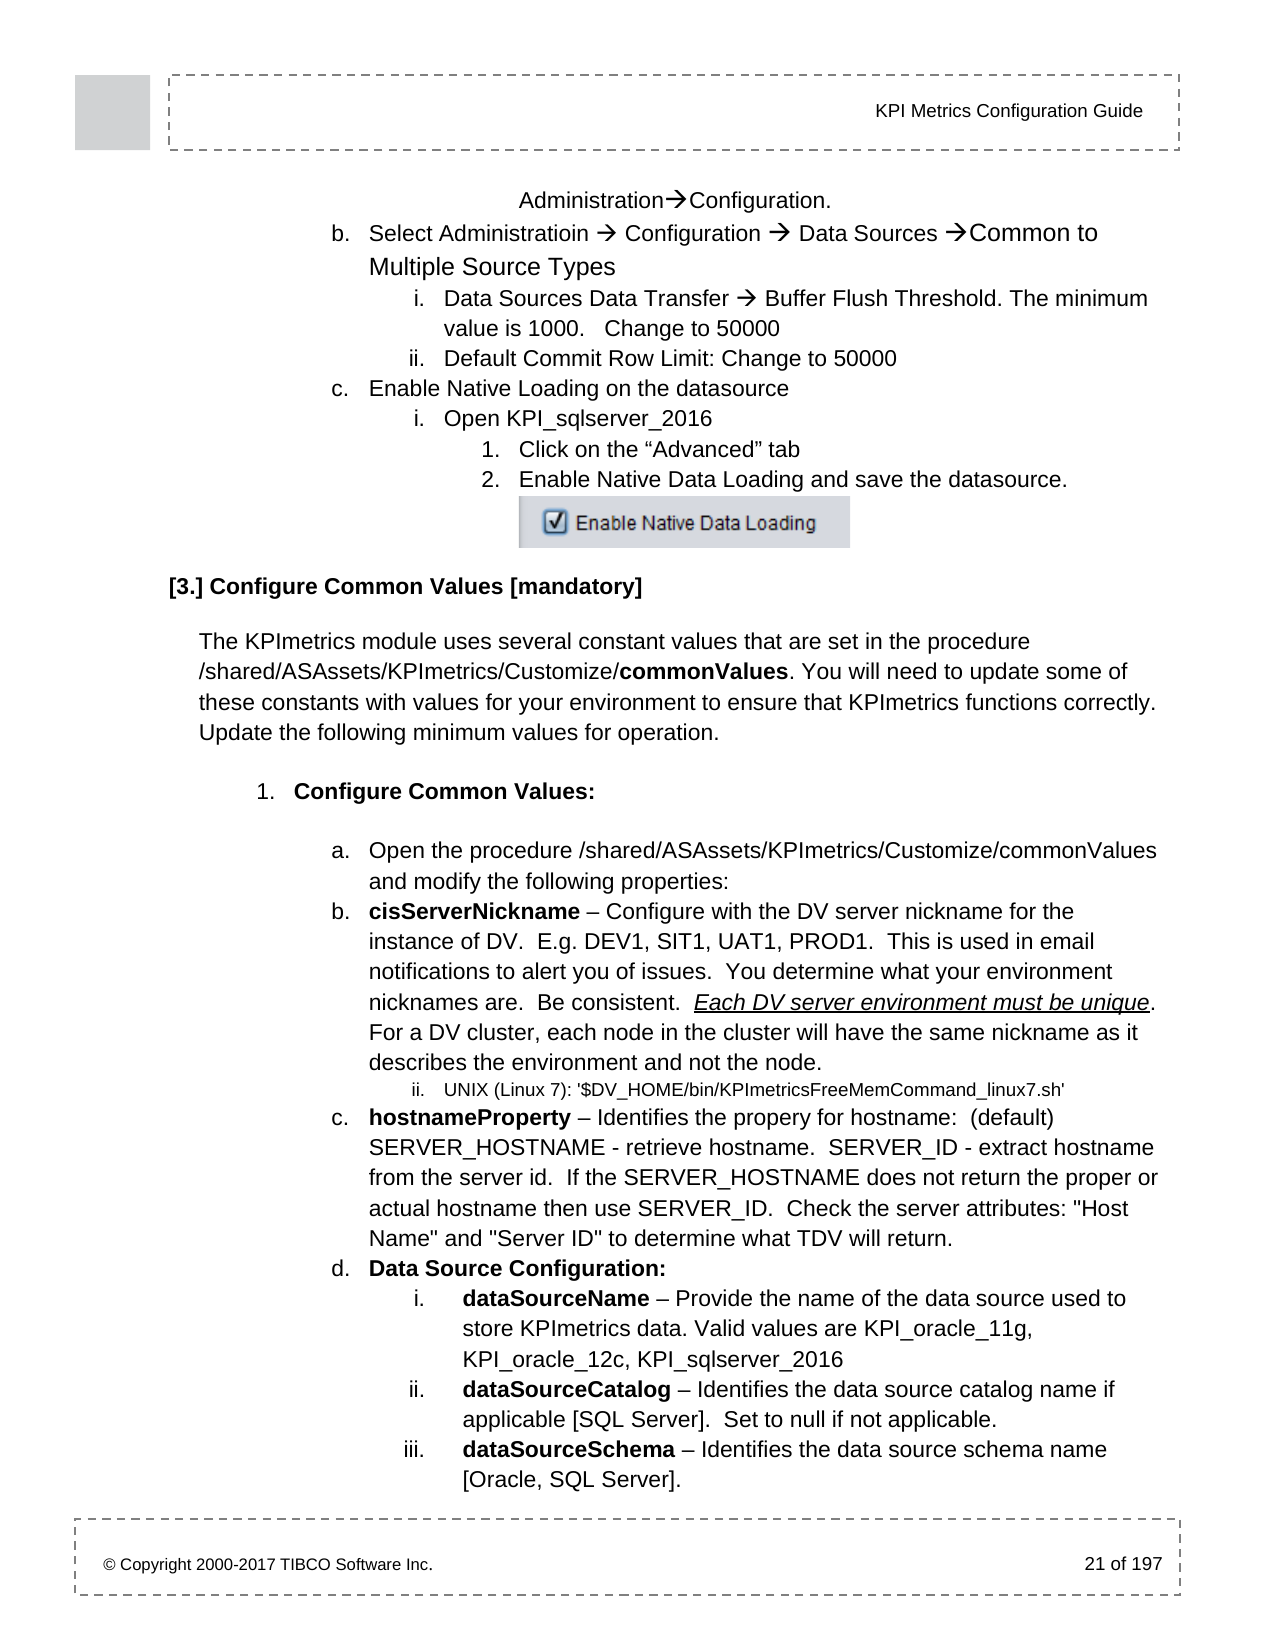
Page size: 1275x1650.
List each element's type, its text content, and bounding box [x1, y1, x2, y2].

list cisServerNickname – Configure with the DV server nickname for the instance of DV. E.g. DEV1, SIT1, UAT1, PROD1. This is used in email notifications to alert you of issues. You determine what your environment nicknames are. Be consistent. Each DV server environment must be unique. For a DV cluster, each node in the cluster will have the same nickname as it describes the environment and not the node. [331, 898, 1162, 1075]
subtitle [3.] Configure Common Values [mandatory] [169, 573, 1162, 599]
list dataSourceSchema – Identifies the data source schema name [Oracle, SQL Server]. [425, 1436, 1162, 1493]
list Data Source Configuration: [331, 1255, 1162, 1281]
list hostnameProperty – Identifies the propery for hostname: (default) SERVER_HOSTNAME - retrieve hostname. SERVER_ID - extract hostname from the server id. If the SERVER_HOSTNAME does not return the proper or actual hostname then use SERVER_ID. Check the server attributes: "Host Name" and "Server ID" to determine what TDV will return. [331, 1104, 1162, 1251]
list Enable Native Loading on the datasource [331, 375, 1162, 401]
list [481, 187, 1162, 214]
list Click on the “Advanced” tab [481, 436, 1162, 462]
list UNIX (Linux 7): '$DV_HOME/bin/KPImetricsFreeMemCommand_linux7.sh' [425, 1079, 1162, 1101]
picture [518, 496, 851, 548]
list Default Commit Row Limit: Change to 50000 [425, 345, 1162, 371]
list Configure Common Values: [256, 778, 1162, 804]
list Select Administratioin Configuration Data Sources Common to Multiple Source Types [331, 218, 1162, 280]
list dataSourceCatalog – Identifies the data source catalog name if applicable [SQL Server]. Set to null if not applicable. [425, 1376, 1162, 1432]
list Open KPI_sqlserver_2016 [425, 405, 1162, 432]
list Open the procedure /shared/ASAssets/KPImetrics/Customize/commonValues and modify the following properties: [331, 837, 1162, 894]
list Data Sources Data Transfer Buffer Flush Threshold. The minimum value is 1000. Change to 50000 [425, 284, 1162, 341]
list Enable Native Data Loading and save the datasource. [481, 466, 1162, 492]
list dataSourceName – Provide the name of the data source used to store KPImetrics data. Valid values are KPI_oracle_11g, KPI_oracle_12c, KPI_sqlserver_2016 [425, 1285, 1162, 1372]
text The KPImetrics module uses several constant values that are set in the procedure /shared/ASAssets/KPImetrics/Customize/commonValues. You will need to update some of these constants with values for your environment to ensure that KPImetrics functions correctly. Update the following minimum values for operation. [199, 628, 1162, 745]
